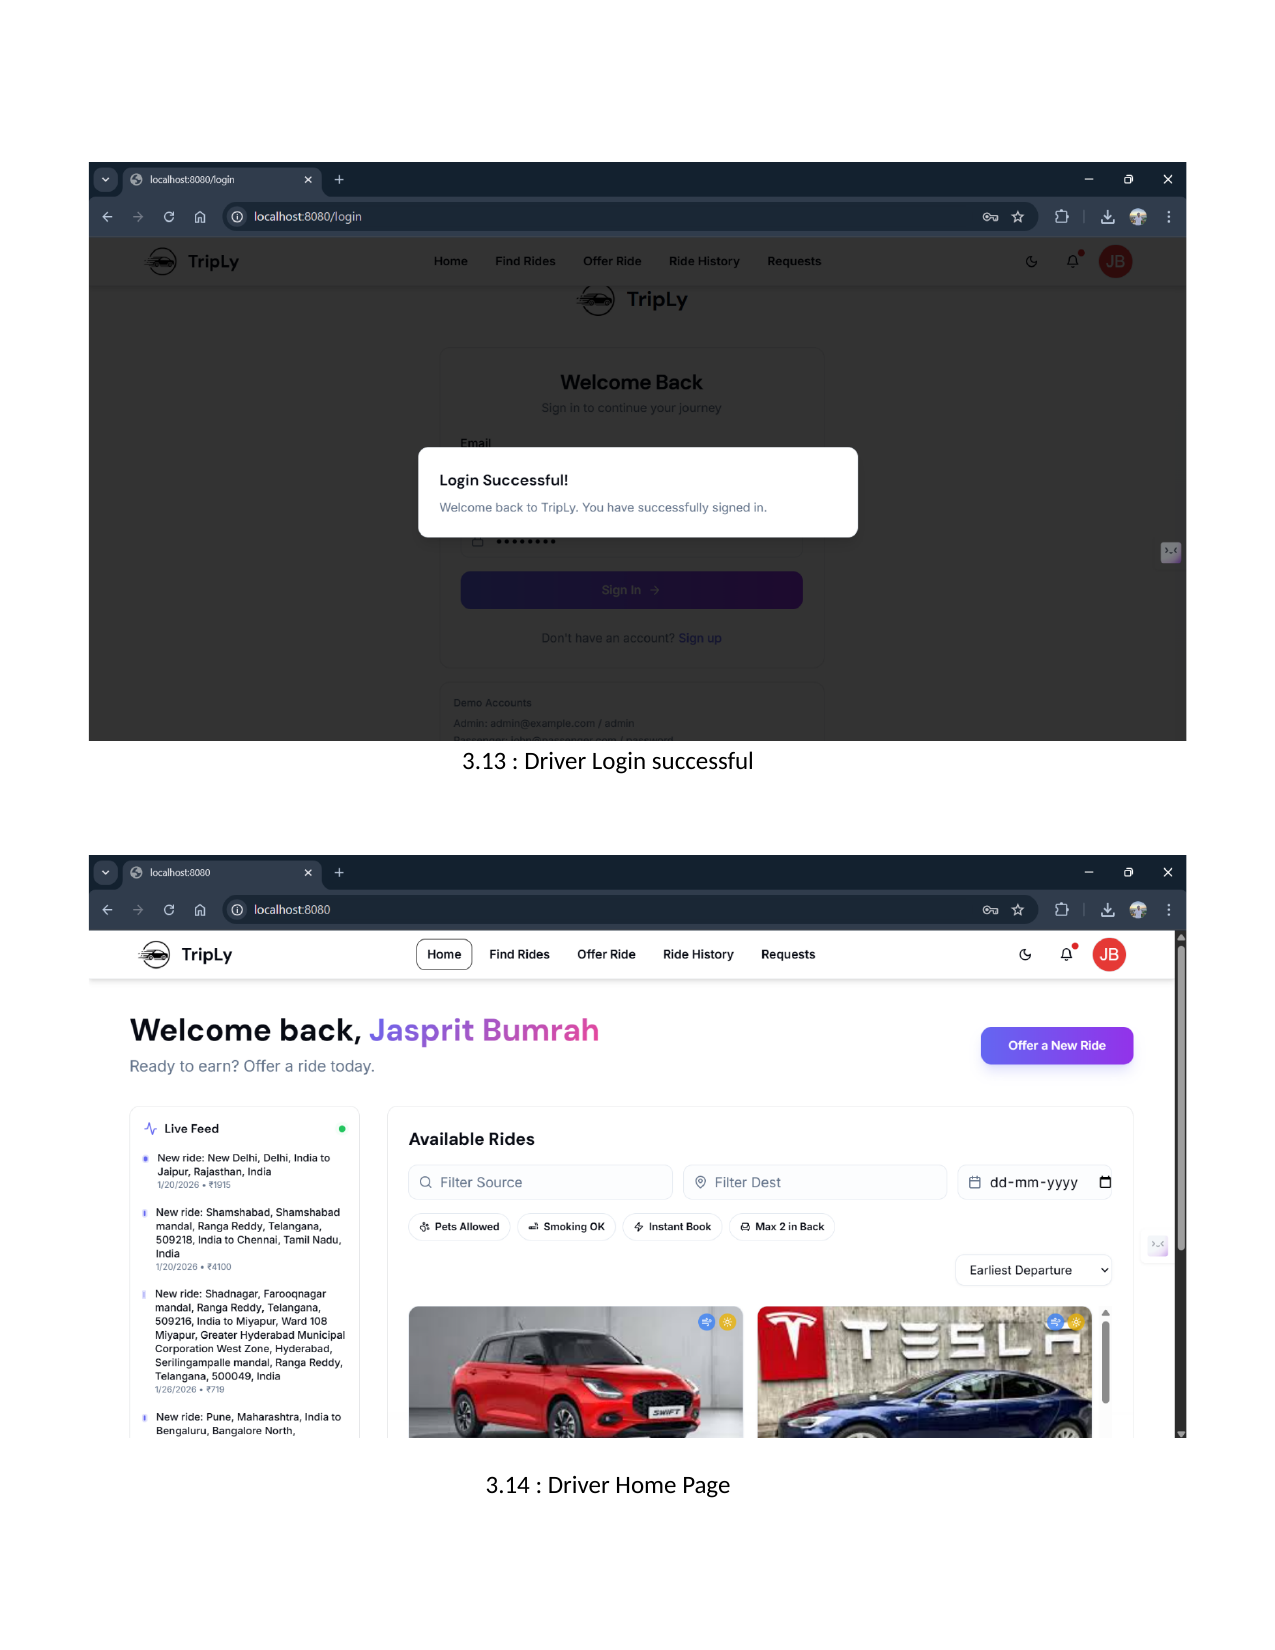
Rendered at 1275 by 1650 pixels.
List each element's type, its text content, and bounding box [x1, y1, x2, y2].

picture [88, 162, 1187, 741]
text 3.13 : Driver Login successful [59, 746, 1157, 776]
text 3.14 : Driver Home Page [59, 1469, 1157, 1499]
picture [88, 855, 1187, 1438]
